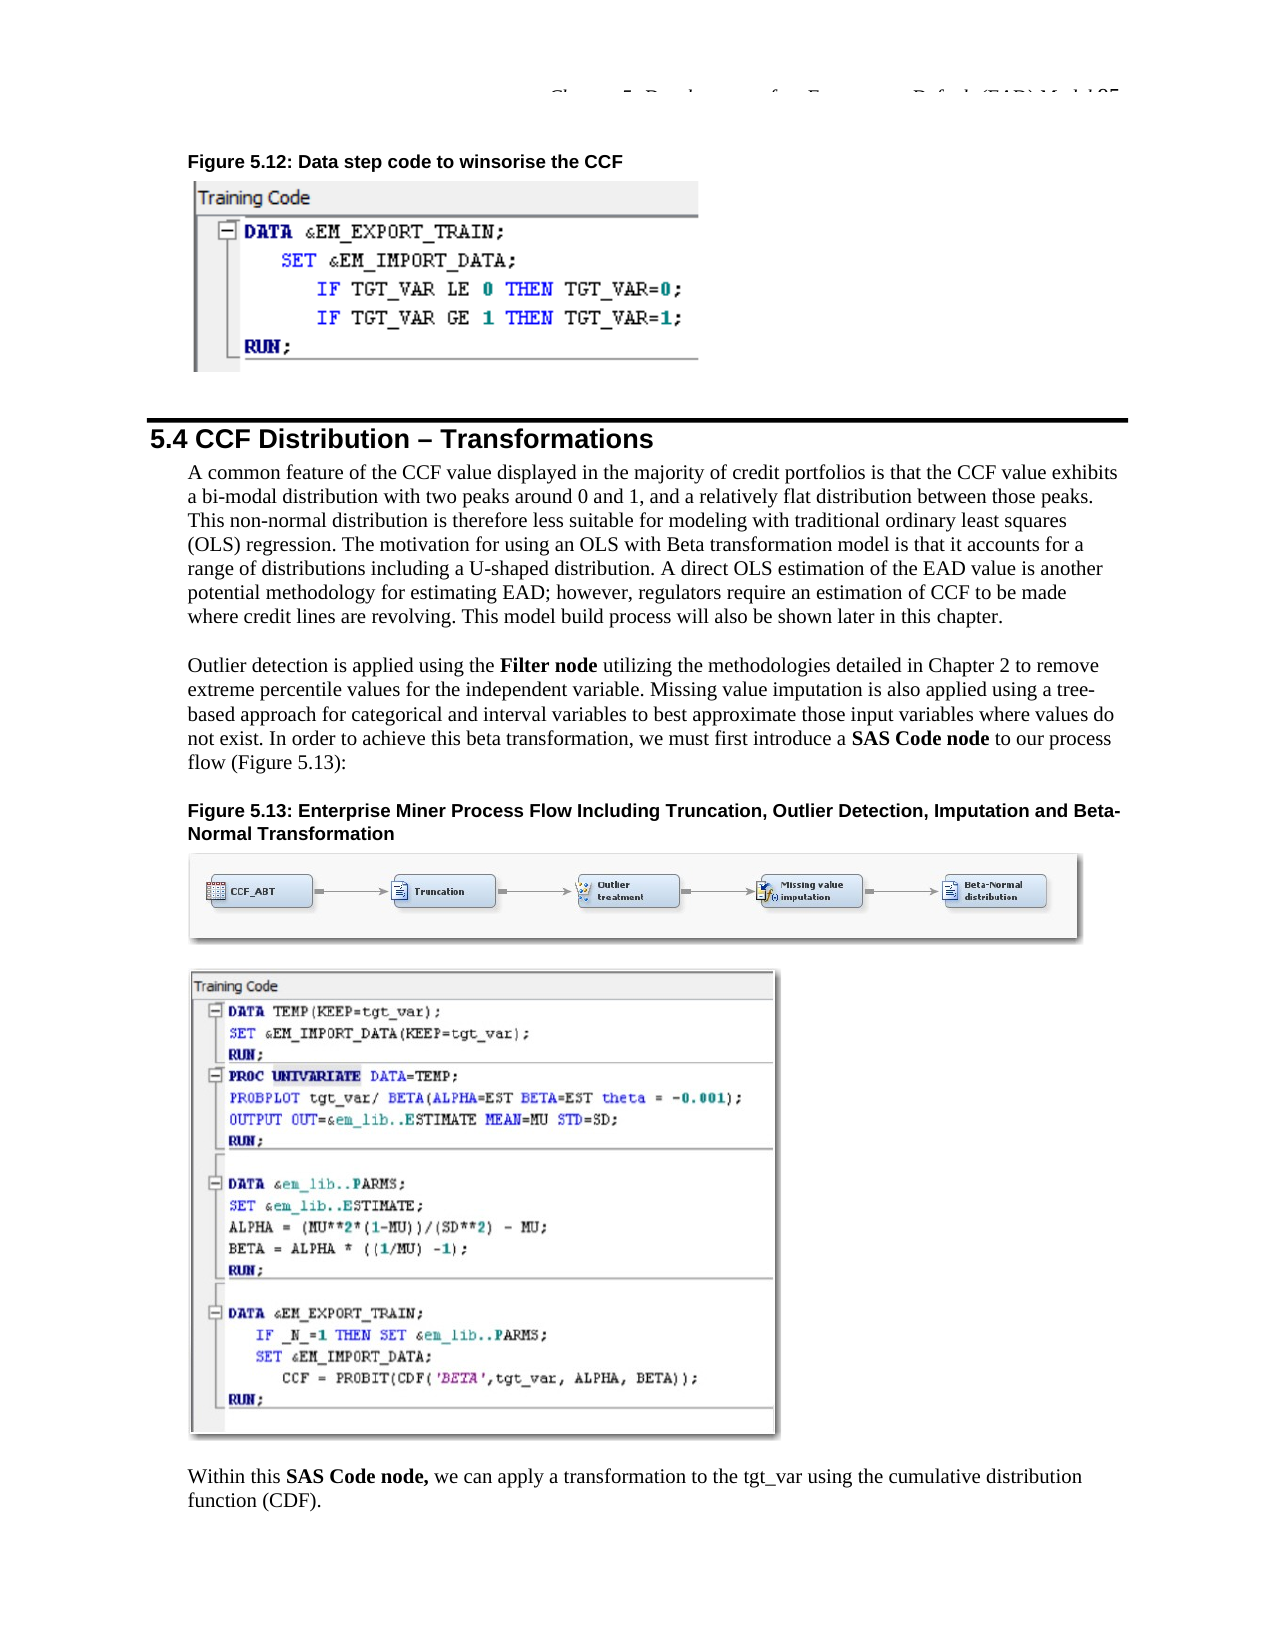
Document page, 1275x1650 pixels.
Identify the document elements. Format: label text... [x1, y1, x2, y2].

text Within this SAS Code node, we can apply a transformation to the tgt_var using the cumulative distribution function (CDF). [187, 1464, 1085, 1512]
subtitle CCF Distribution – Transformations [150, 414, 1223, 454]
picture [188, 853, 1084, 945]
text Figure 5.12: Data step code to winsorise the CCF [187, 150, 1223, 172]
text Figure 5.13: Enterprise Miner Process Flow Including Truncation, Outlier Detection, Imputation and Beta- Normal Transformation [187, 800, 1123, 844]
text A common feature of the CCF value displayed in the majority of credit portfolios is that the CCF value exhibits a bi-modal distribution with two peaks around 0 and 1, and a relatively flat distribution between those peaks. [187, 460, 1121, 508]
picture [188, 968, 782, 1441]
text Outlier detection is applied using the Filter node utilizing the methodologies detailed in Chapter 2 to remove extreme percentile values for the independent variable. Missing value imputation is also applied using a tree- based approach for categorical and interval variables to best approximate those input variables where values do not exist. In order to achieve this beta transformation, we must first introduce a SAS Code node to our process flow (Figure 5.13): [187, 653, 1117, 774]
picture [193, 181, 699, 372]
text This non-normal distribution is therefore less suitable for modeling with traditional ordinary least squares (OLS) regression. The motivation for using an OLS with Beta transformation model is that it accounts for a range of distributions including a U-shaped distribution. A direct OLS estimation of the EAD value is another potential methodology for estimating EAD; however, regulators require an estimation of CCF to be made where credit lines are revolving. This model build process will also be shown later in this chapter. [187, 508, 1122, 628]
